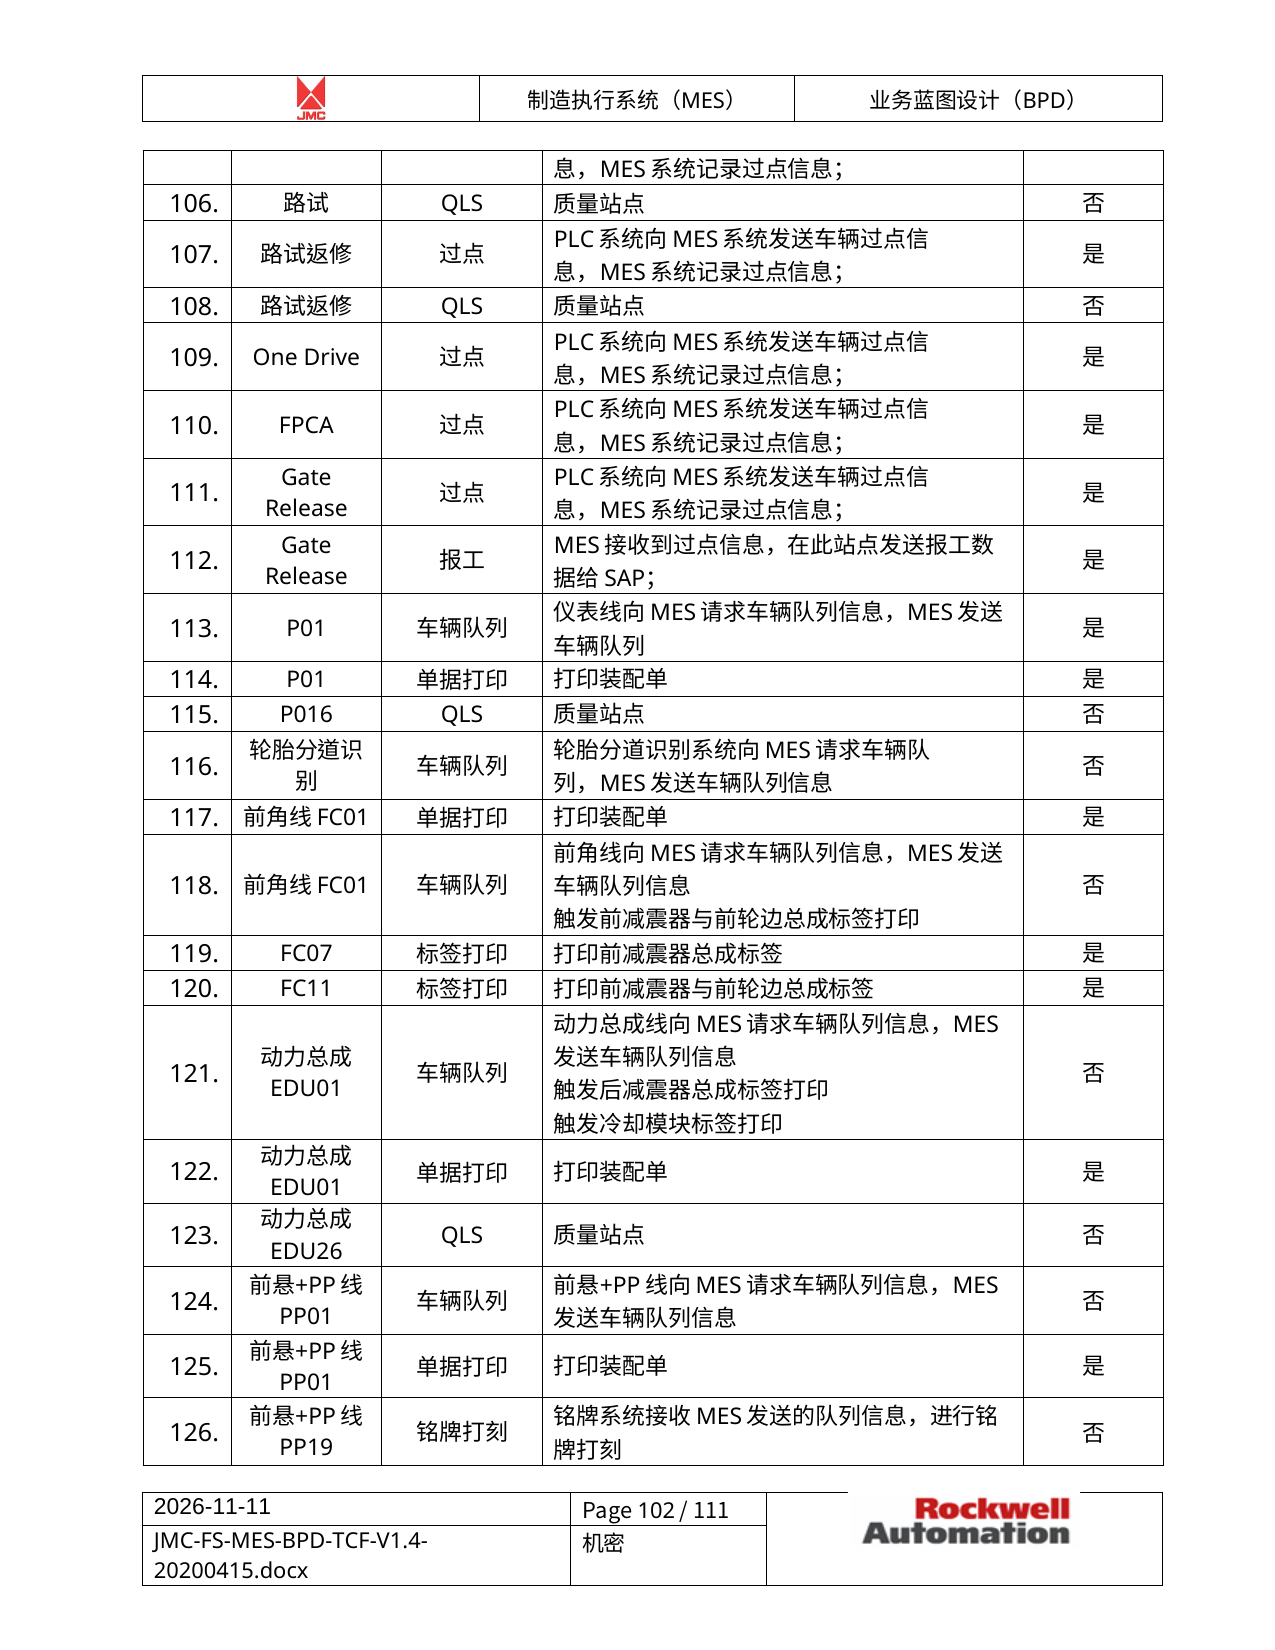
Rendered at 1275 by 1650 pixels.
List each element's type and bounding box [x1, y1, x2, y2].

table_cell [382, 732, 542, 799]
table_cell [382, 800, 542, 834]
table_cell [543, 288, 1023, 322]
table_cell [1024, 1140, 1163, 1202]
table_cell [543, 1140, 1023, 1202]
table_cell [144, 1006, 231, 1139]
picture [847, 1492, 1080, 1549]
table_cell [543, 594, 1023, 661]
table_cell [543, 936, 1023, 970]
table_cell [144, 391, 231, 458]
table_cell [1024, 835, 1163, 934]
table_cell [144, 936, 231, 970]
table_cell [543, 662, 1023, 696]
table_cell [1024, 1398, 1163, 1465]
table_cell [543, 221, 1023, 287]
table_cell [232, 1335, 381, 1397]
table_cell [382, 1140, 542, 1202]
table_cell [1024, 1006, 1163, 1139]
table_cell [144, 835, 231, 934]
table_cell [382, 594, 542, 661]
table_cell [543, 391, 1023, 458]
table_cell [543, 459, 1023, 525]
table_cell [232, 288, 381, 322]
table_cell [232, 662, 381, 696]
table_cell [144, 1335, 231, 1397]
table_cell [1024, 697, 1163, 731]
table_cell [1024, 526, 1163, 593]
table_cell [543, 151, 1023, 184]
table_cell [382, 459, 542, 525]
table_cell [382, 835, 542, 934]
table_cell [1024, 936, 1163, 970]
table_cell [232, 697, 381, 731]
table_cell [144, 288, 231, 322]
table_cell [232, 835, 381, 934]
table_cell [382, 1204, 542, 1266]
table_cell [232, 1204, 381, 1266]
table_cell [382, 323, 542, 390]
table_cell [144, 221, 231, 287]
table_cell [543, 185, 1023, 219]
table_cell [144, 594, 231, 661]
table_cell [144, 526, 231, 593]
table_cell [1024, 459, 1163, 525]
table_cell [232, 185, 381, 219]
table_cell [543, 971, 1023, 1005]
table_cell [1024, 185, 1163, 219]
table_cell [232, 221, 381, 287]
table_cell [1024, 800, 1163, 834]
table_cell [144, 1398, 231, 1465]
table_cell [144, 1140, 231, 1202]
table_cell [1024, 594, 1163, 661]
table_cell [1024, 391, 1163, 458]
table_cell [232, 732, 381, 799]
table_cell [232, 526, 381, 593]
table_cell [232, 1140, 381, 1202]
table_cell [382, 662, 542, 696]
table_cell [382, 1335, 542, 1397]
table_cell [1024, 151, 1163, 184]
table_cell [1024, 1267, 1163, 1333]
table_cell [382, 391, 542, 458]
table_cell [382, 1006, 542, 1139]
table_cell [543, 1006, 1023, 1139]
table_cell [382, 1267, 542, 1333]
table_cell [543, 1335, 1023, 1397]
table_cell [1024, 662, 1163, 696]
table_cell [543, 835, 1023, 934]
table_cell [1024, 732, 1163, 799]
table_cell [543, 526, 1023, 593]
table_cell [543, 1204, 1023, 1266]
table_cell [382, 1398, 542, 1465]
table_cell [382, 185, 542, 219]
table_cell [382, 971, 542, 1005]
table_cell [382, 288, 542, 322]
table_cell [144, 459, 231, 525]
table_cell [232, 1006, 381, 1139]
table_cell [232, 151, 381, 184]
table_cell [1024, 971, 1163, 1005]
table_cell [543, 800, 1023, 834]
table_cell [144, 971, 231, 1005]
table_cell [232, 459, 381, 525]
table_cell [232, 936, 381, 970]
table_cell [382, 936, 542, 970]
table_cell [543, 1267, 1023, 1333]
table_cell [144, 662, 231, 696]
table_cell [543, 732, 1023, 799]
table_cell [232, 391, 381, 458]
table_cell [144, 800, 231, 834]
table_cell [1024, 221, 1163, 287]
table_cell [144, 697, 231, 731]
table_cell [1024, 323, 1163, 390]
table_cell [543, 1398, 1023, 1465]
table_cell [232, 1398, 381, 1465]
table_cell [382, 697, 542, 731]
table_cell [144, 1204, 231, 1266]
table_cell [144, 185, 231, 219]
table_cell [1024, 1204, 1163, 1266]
picture [296, 76, 326, 121]
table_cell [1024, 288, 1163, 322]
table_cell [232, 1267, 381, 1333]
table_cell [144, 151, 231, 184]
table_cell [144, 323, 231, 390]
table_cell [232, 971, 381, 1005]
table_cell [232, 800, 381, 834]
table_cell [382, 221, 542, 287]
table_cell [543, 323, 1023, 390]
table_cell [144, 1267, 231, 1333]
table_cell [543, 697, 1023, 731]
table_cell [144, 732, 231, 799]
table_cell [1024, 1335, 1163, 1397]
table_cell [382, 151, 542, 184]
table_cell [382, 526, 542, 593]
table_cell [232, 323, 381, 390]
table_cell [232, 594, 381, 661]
